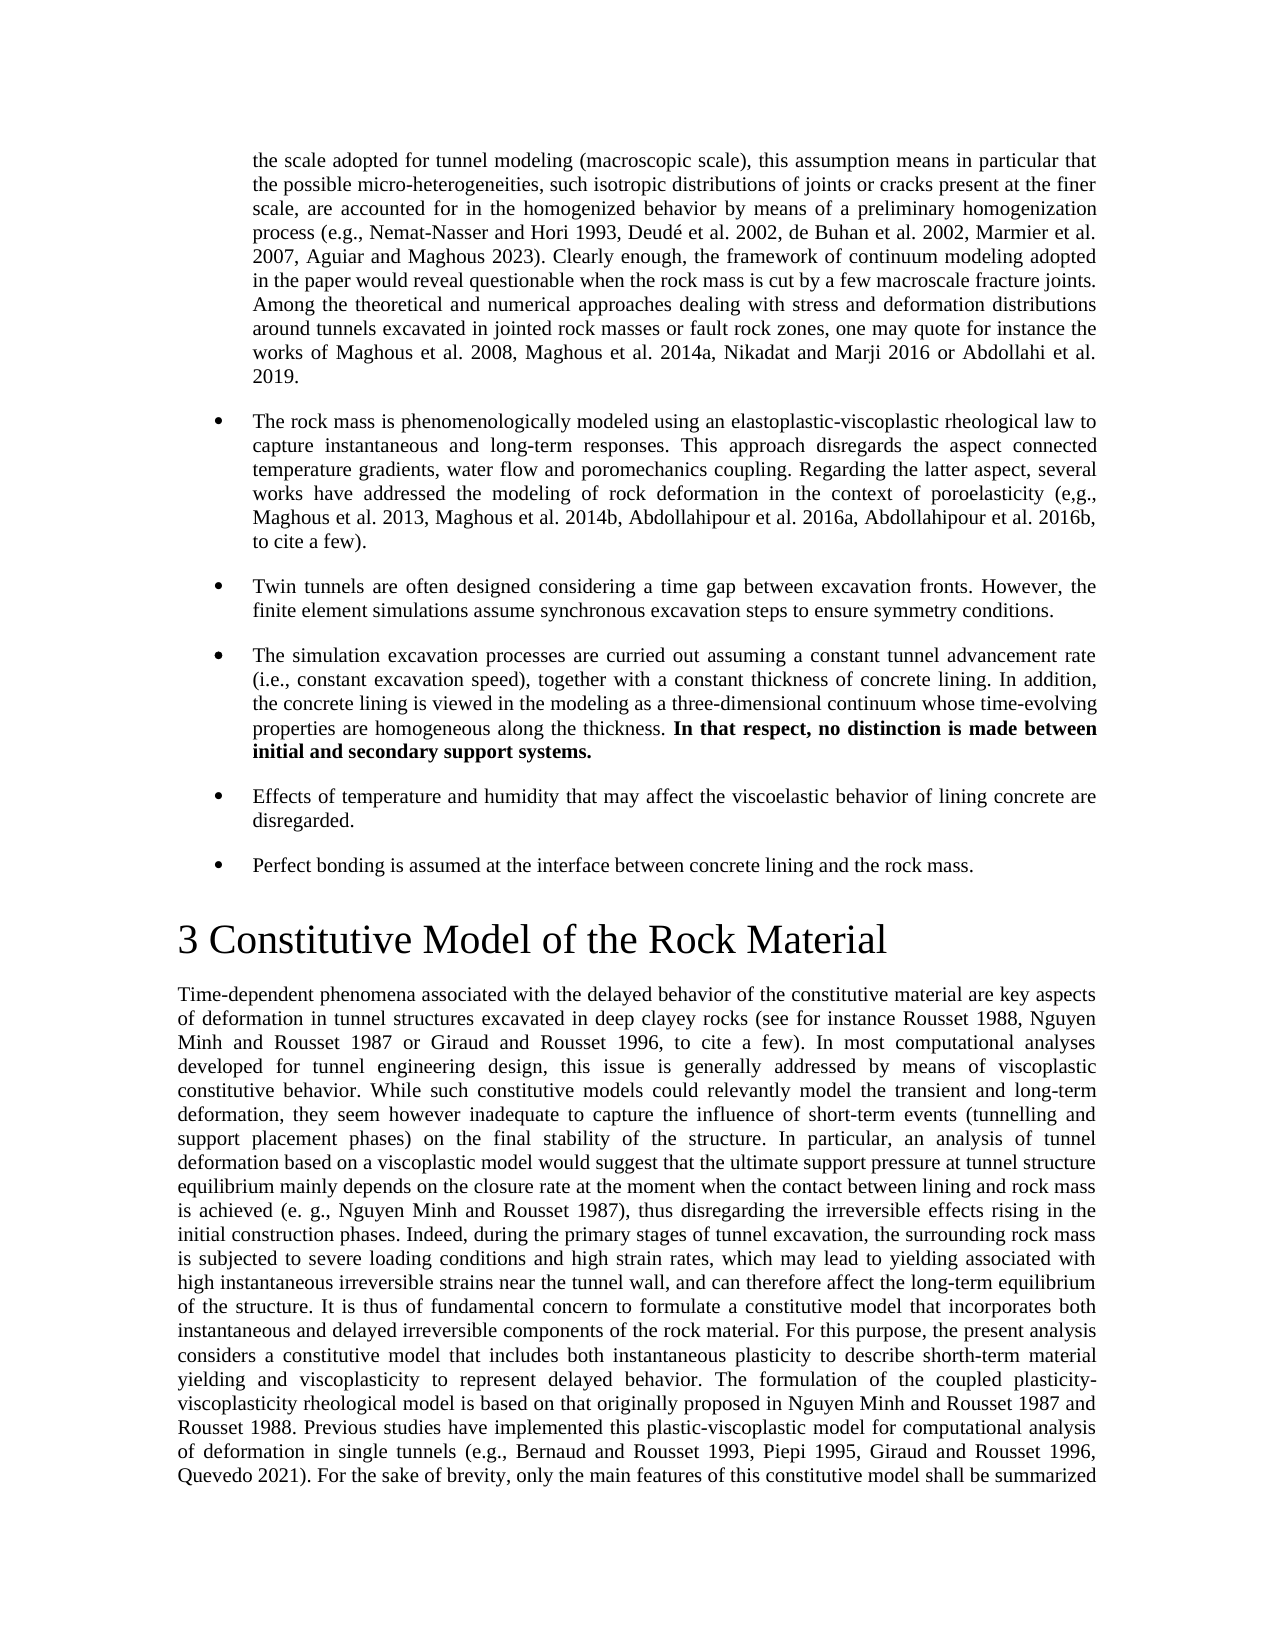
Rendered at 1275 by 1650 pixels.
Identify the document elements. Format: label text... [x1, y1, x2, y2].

subtitle 3 Constitutive Model of the Rock Material [177, 915, 1098, 963]
text The rock mass is phenomenologically modeled using an elastoplastic-viscoplastic rheological law to capture instantaneous and long-term responses. This approach disregards the aspect connected temperature gradients, water flow and poromechanics coupling. Regarding the latter aspect, several works have addressed the modeling of rock deformation in the context of poroelasticity (e,g., Maghous et al. 2013, Maghous et al. 2014b, Abdollahipour et al. 2016a, Abdollahipour et al. 2016b, to cite a few). [215, 409, 1098, 553]
text Perfect bonding is assumed at the interface between concrete lining and the rock mass. [215, 853, 1098, 877]
text Twin tunnels are often designed considering a time gap between excavation fronts. However, the finite element simulations assume synchronous excavation steps to ensure symmetry conditions. [215, 574, 1098, 622]
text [215, 148, 1098, 388]
text Effects of temperature and humidity that may affect the viscoelastic behavior of lining concrete are disregarded. [215, 784, 1098, 832]
text The simulation excavation processes are curried out assuming a constant tunnel advancement rate (i.e., constant excavation speed), together with a constant thickness of concrete lining. In addition, the concrete lining is viewed in the modeling as a three-dimensional continuum whose time-evolving properties are homogeneous along the thickness. In that respect, no distinction is made between initial and secondary support systems. [215, 643, 1098, 763]
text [177, 982, 1098, 1487]
